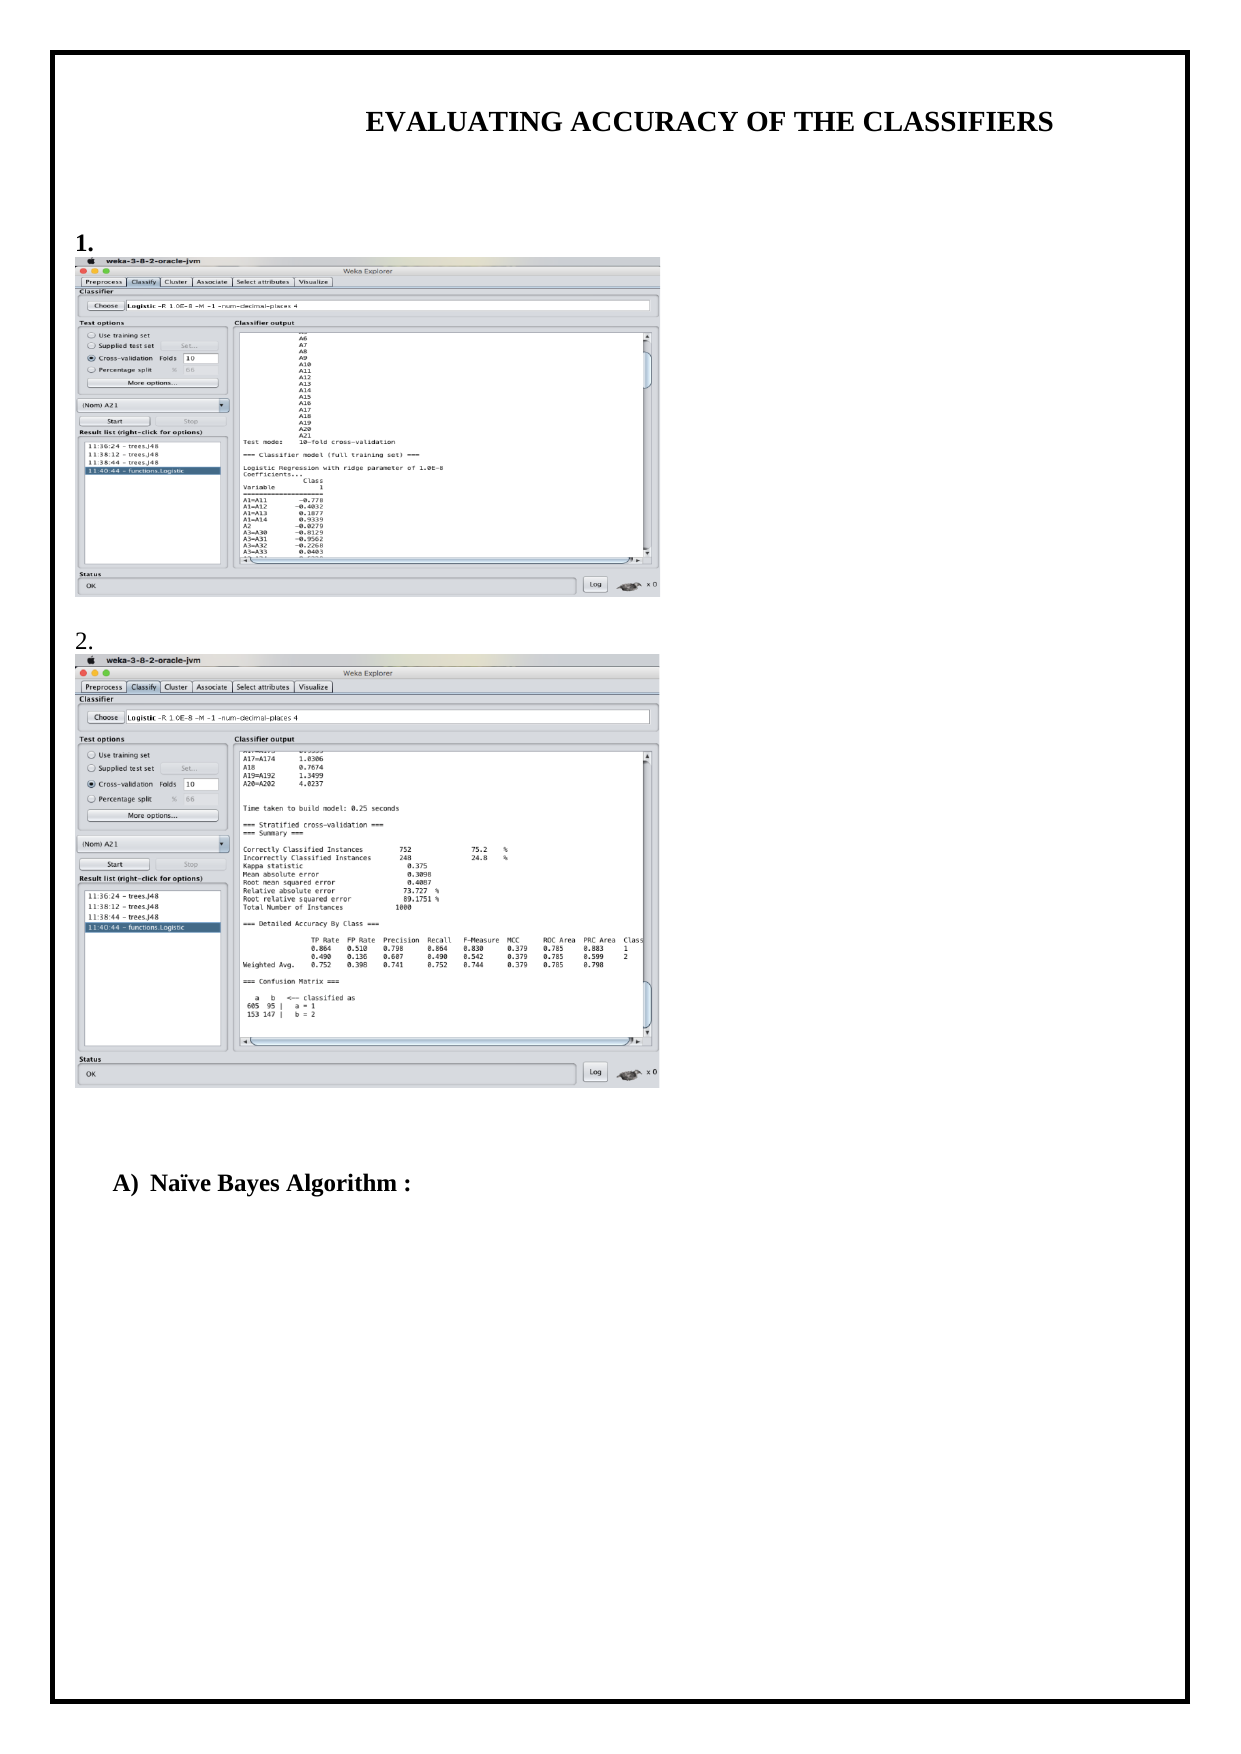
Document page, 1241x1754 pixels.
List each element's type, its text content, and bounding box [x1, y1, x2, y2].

text 1. [75, 228, 1165, 257]
picture [75, 257, 661, 597]
text EVALUATING ACCURACY OF THE CLASSIFIERS [75, 104, 1165, 137]
picture [75, 654, 660, 1088]
text 2. [75, 626, 1165, 654]
list Naïve Bayes Algorithm : [112, 1168, 1165, 1197]
